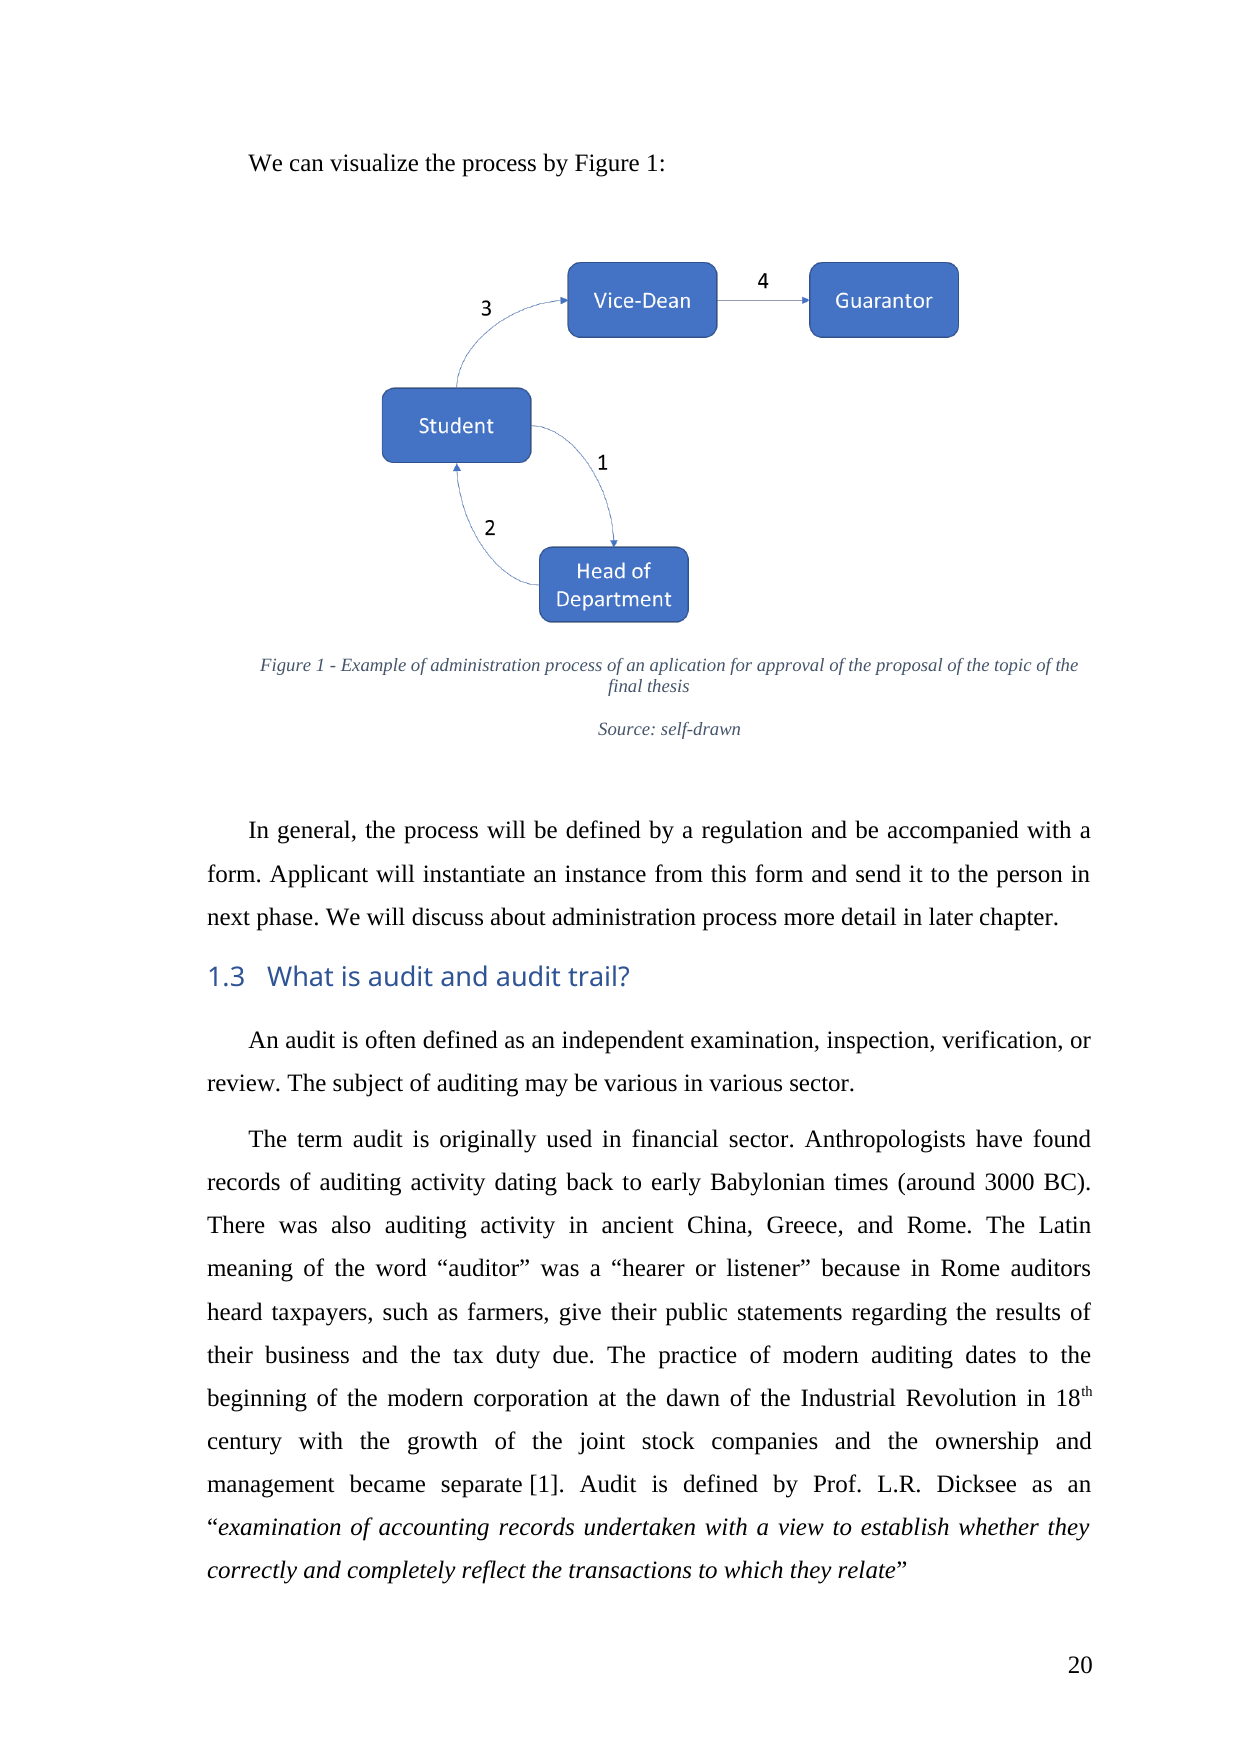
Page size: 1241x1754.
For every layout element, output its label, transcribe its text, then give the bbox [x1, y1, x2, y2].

text Source: self-drawn [207, 718, 1092, 739]
text We can visualize the process by Figure 1: [207, 148, 1092, 176]
text In general, the process will be defined by a regulation and be accompanied with a form. Applicant will instantiate an instance from this form and send it to the person in next phase. We will discuss about administration process more detail in later chapter. [207, 816, 1092, 931]
subtitle What is audit and audit trail? [207, 957, 1092, 994]
text The term audit is originally used in financial sector. Anthropologists have found records of auditing activity dating back to early Babylonian times (around 3000 BC). There was also auditing activity in ancient China, Greece, and Rome. The Latin meaning of the word “auditor” was a “hearer or listener” because in Rome auditors heard taxpayers, such as farmers, give their public statements regarding the results of their business and the tax duty due. The practice of modern auditing dates to the beginning of the modern corporation at the dawn of the Industrial Revolution in 18th century with the growth of the joint stock companies and the ownership and management became separate [1]. Audit is defined by Prof. L.R. Dicksee as an “examination of accounting records undertaken with a view to establish whether they correctly and completely reflect the transactions to which they relate” [207, 1124, 1092, 1584]
picture [381, 258, 959, 627]
text An audit is often defined as an independent examination, inspection, verification, or review. The subject of auditing may be various in various sector. [207, 1025, 1092, 1097]
